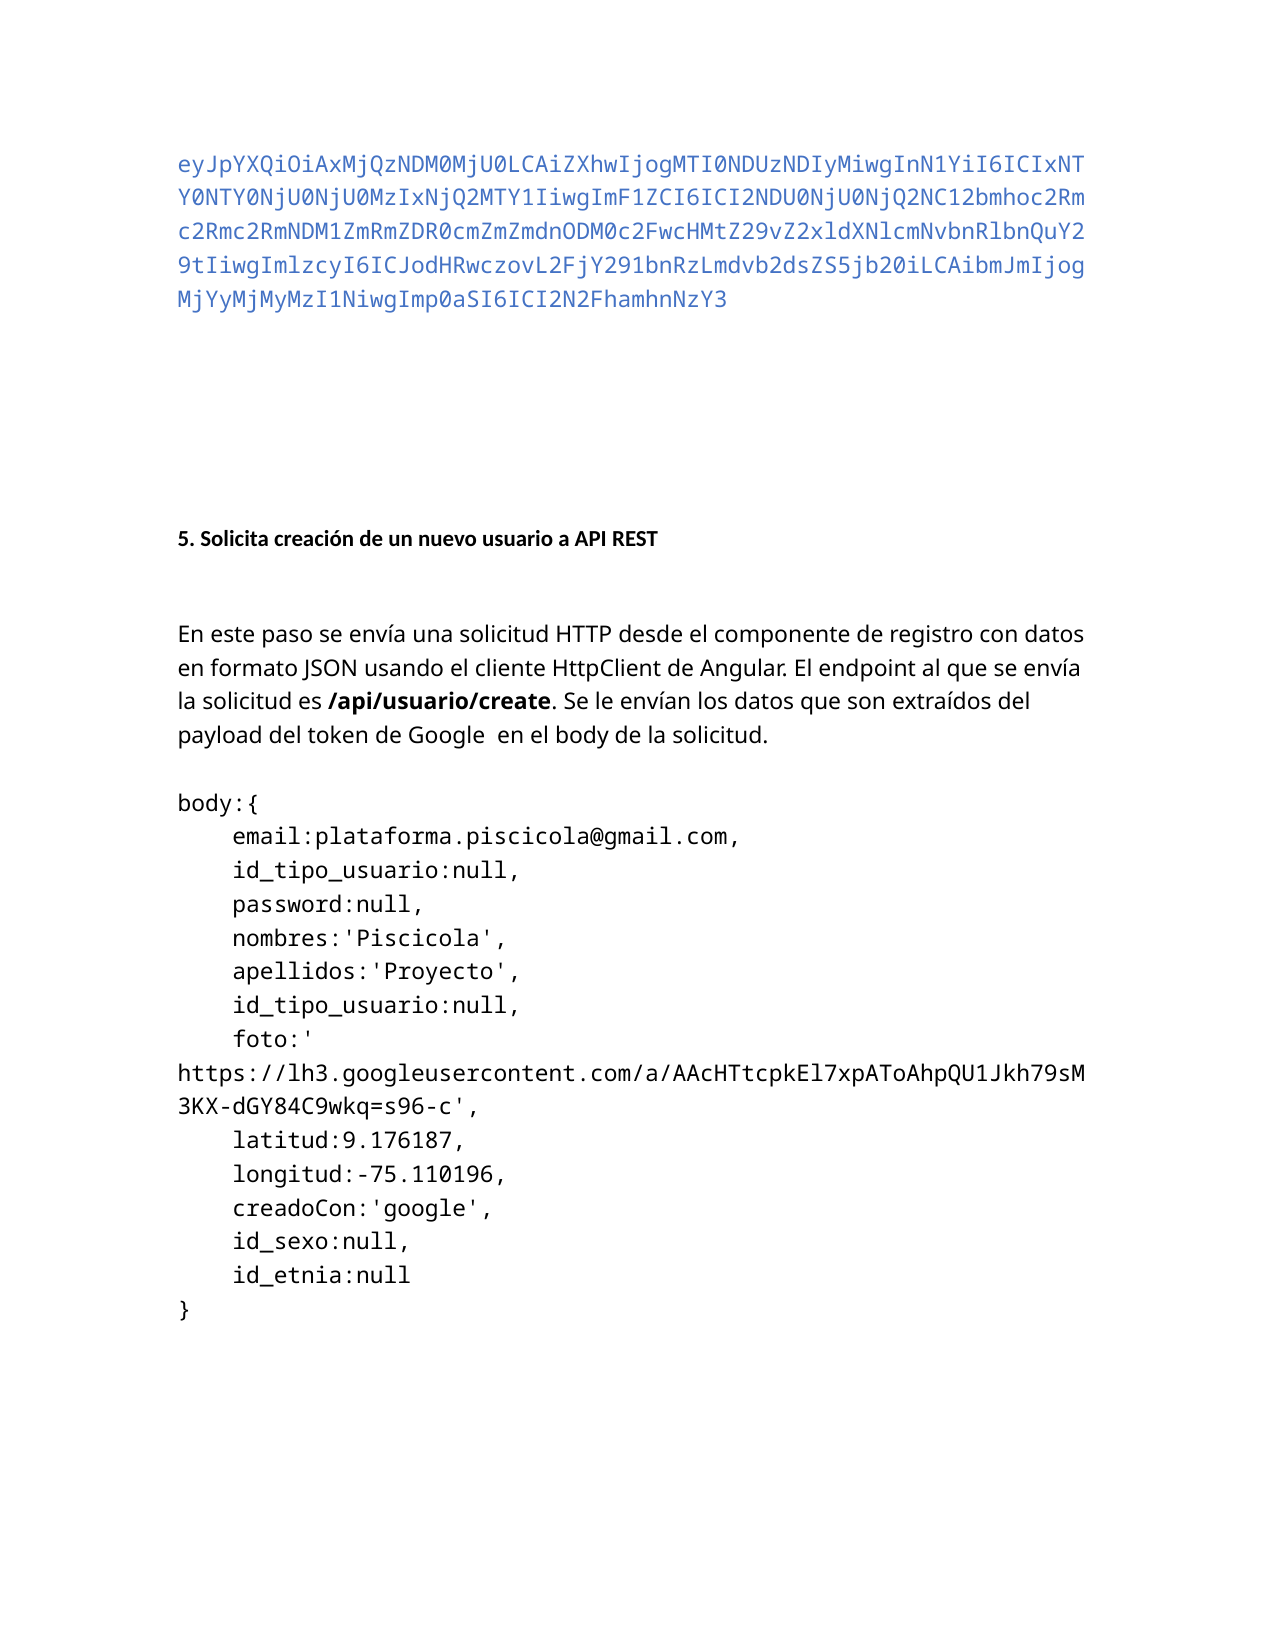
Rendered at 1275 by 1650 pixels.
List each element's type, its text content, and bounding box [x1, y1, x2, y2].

text id_tipo_usuario:null, [177, 989, 1098, 1020]
text 5. Solicita creación de un nuevo usuario a API REST [177, 524, 1098, 552]
text email:plataforma.piscicola@gmail.com, [177, 820, 1098, 852]
text password:null, [177, 888, 1098, 919]
text longitud:-75.110196, [177, 1158, 1098, 1189]
text id_tipo_usuario:null, [177, 854, 1098, 885]
text creadoCon:'google', [177, 1192, 1098, 1223]
text body:{ [177, 753, 1098, 818]
text } [177, 1293, 1098, 1324]
text eyJpYXQiOiAxMjQzNDM0MjU0LCAiZXhwIjogMTI0NDUzNDIyMiwgInN1YiI6ICIxNTY0NTY0NjU0NjU0MzIxNjQ2MTY1IiwgImF1ZCI6ICI2NDU0NjU0NjQ2NC12bmhoc2Rmc2Rmc2RmNDM1ZmRmZDR0cmZmZmdnODM0c2FwcHMtZ29vZ2xldXNlcmNvbnRlbnQuY29tIiwgImlzcyI6ICJodHRwczovL2FjY291bnRzLmdvb2dsZS5jb20iLCAibmJmIjogMjYyMjMyMzI1NiwgImp0aSI6ICI2N2FhamhnNzY3 [177, 148, 1098, 314]
text latitud:9.176187, [177, 1124, 1098, 1155]
text id_etnia:null [177, 1259, 1098, 1290]
text foto:' https://lh3.googleusercontent.com/a/AAcHTtcpkEl7xpAToAhpQU1Jkh79sM3KX-dGY84C9wkq=s96-c', [177, 1023, 1098, 1122]
text id_sexo:null, [177, 1225, 1098, 1257]
text En este paso se envía una solicitud HTTP desde el componente de registro con datos en formato JSON usando el cliente HttpClient de Angular. El endpoint al que se envía la solicitud es /api/usuario/create. Se le envían los datos que son extraídos del payload del token de Google en el body de la solicitud. [177, 618, 1098, 750]
text nombres:'Piscicola', [177, 922, 1098, 953]
text apellidos:'Proyecto', [177, 955, 1098, 987]
